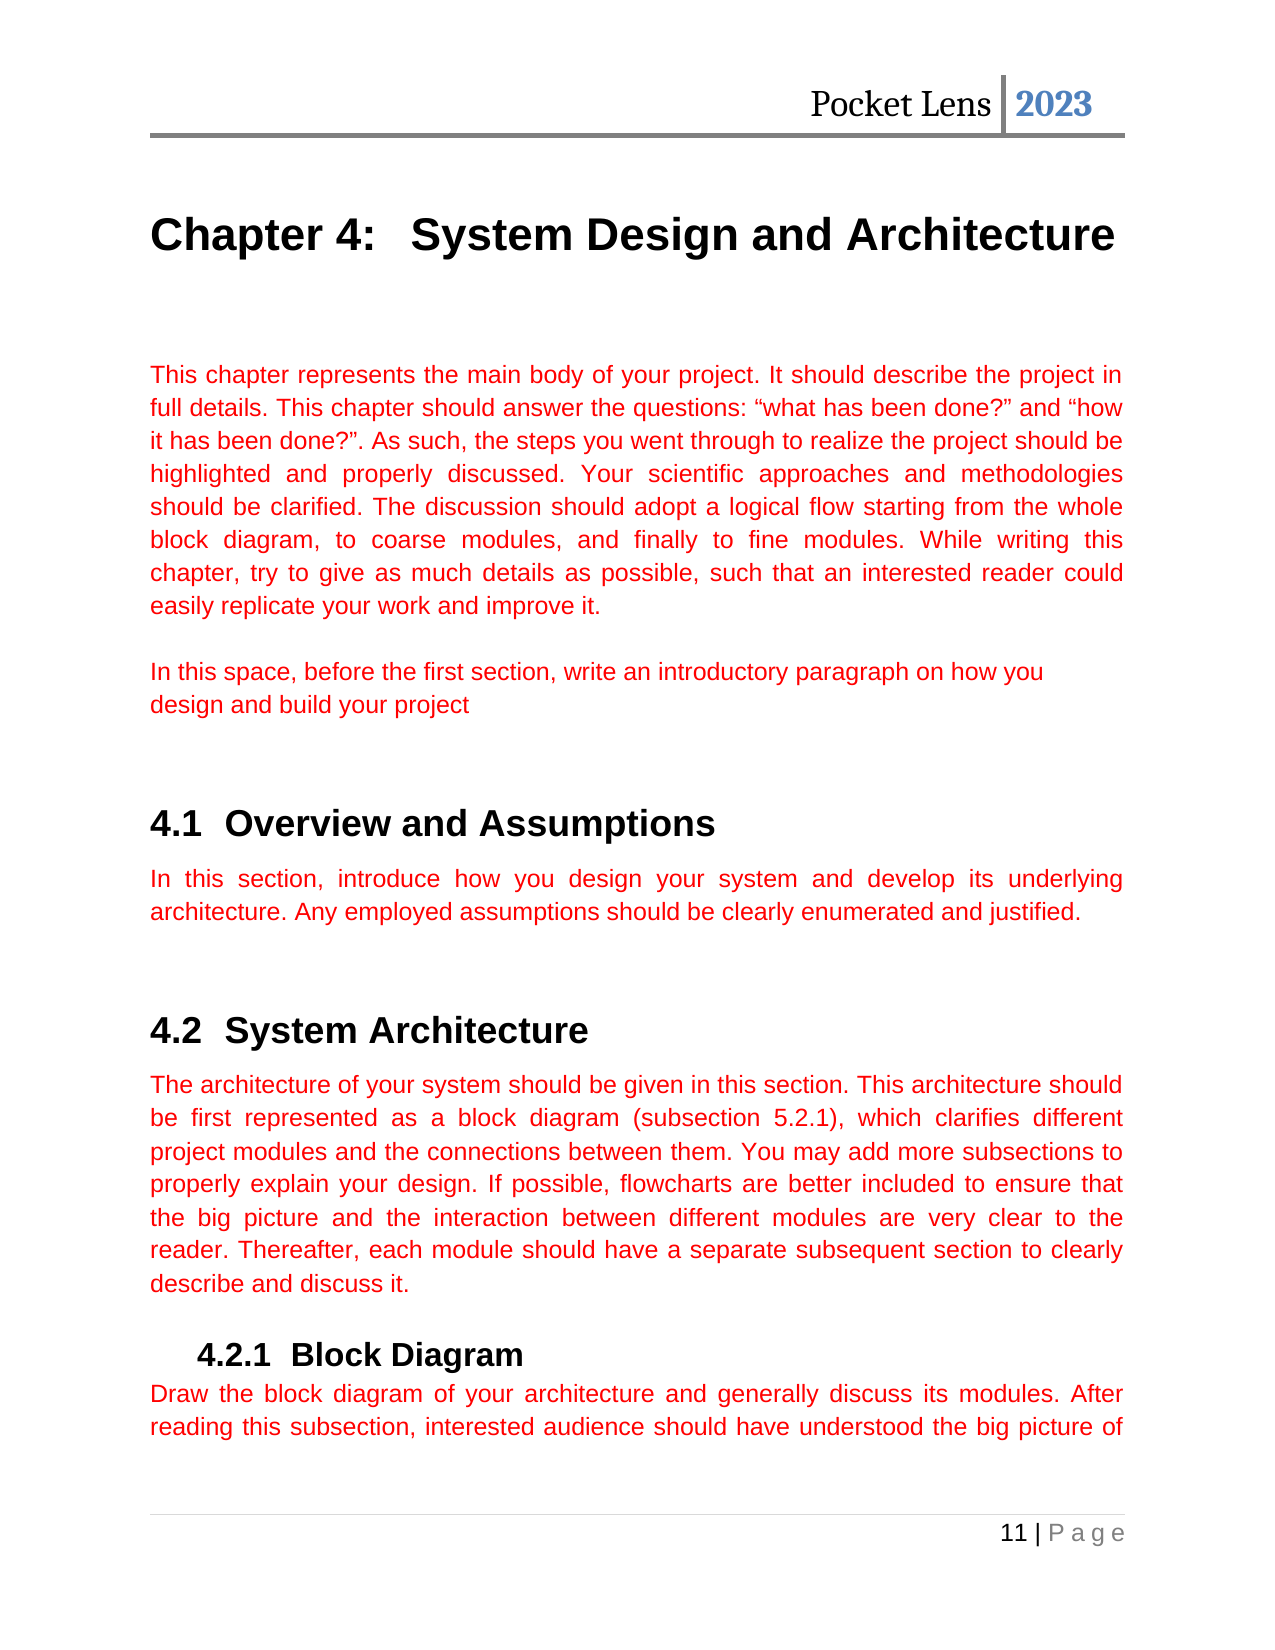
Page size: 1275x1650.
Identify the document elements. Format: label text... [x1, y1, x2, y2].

text The architecture of your system should be given in this section. This architecture should be first represented as a block diagram (subsection 5.2.1), which clarifies different project modules and the connections between them. You may add more subsections to properly explain your design. If possible, flowcharts are better included to ensure that the big picture and the interaction between different modules are very clear to the reader. Thereafter, each module should have a separate subsequent section to clearly describe and discuss it. [150, 1070, 1125, 1297]
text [150, 1379, 1125, 1441]
text This chapter represents the main body of your project. It should describe the project in full details. This chapter should answer the questions: “what has been done?” and “how it has been done?”. As such, the steps you went through to realize the project should be highlighted and properly discussed. Your scientific approaches and methodologies should be clarified. The discussion should adopt a logical flow starting from the whole block diagram, to coarse modules, and finally to fine modules. While writing this chapter, try to give as much details as possible, such that an interested reader could easily replicate your work and improve it. [150, 360, 1125, 620]
subtitle Block Diagram [197, 1334, 1125, 1373]
text In this space, before the first section, write an introductory paragraph on how you design and build your project [150, 657, 1125, 719]
subtitle Overview and Assumptions [150, 802, 1125, 845]
subtitle System Architecture [150, 1008, 1125, 1051]
subtitle System Design and Architecture [150, 208, 1125, 261]
text In this section, introduce how you design your system and develop its underlying architecture. Any employed assumptions should be clearly enumerated and justified. [150, 864, 1125, 926]
